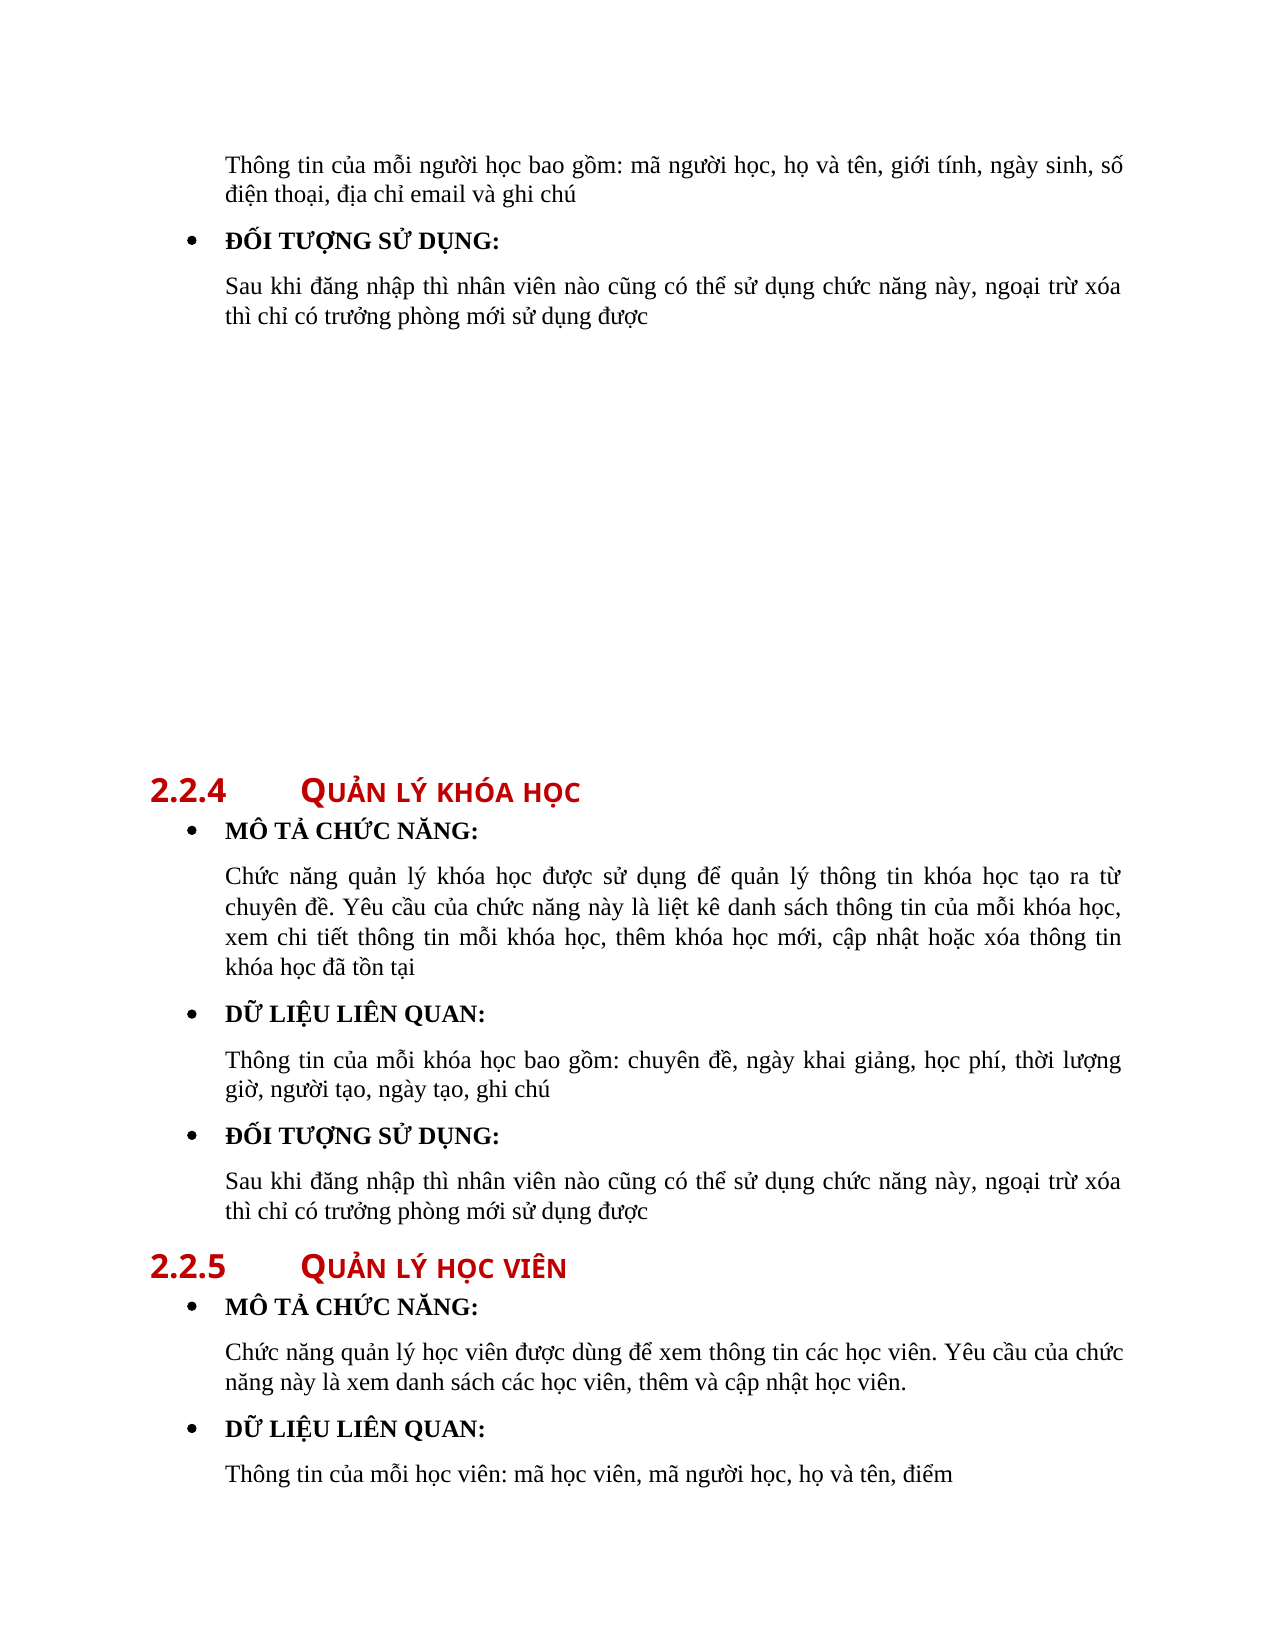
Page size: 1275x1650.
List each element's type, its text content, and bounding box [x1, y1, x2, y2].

text Chức năng quản lý học viên được dùng để xem thông tin các học viên. Yêu cầu của chức năng này là xem danh sách các học viên, thêm và cập nhật học viên. [225, 1337, 1125, 1396]
text Sau khi đăng nhập thì nhân viên nào cũng có thể sử dụng chức năng này, ngoại trừ xóa thì chỉ có trưởng phòng mới sử dụng được [225, 1166, 1123, 1225]
subtitle Quản lý học viên [150, 1243, 1125, 1288]
text Thông tin của mỗi học viên: mã học viên, mã người học, họ và tên, điểm [225, 1459, 1125, 1488]
list DỮ LIỆU LIÊN QUAN: [187, 999, 1125, 1028]
list ĐỐI TƯỢNG SỬ DỤNG: [187, 1121, 1125, 1149]
list MÔ TẢ CHỨC NĂNG: [187, 816, 1125, 844]
text Thông tin của mỗi khóa học bao gồm: chuyên đề, ngày khai giảng, học phí, thời lượng giờ, người tạo, ngày tạo, ghi chú [225, 1045, 1123, 1103]
list DỮ LIỆU LIÊN QUAN: [187, 1414, 1125, 1443]
subtitle Quản lý khóa học [150, 767, 1125, 812]
list MÔ TẢ CHỨC NĂNG: [187, 1292, 1125, 1320]
text Thông tin của mỗi người học bao gồm: mã người học, họ và tên, giới tính, ngày sinh, số điện thoại, địa chỉ email và ghi chú [225, 150, 1125, 208]
text Sau khi đăng nhập thì nhân viên nào cũng có thể sử dụng chức năng này, ngoại trừ xóa thì chỉ có trưởng phòng mới sử dụng được [225, 271, 1123, 330]
text Chức năng quản lý khóa học được sử dụng để quản lý thông tin khóa học tạo ra từ chuyên đề. Yêu cầu của chức năng này là liệt kê danh sách thông tin của mỗi khóa học, xem chi tiết thông tin mỗi khóa học, thêm khóa học mới, cập nhật hoặc xóa thông tin khóa học đã tồn tại [225, 861, 1123, 981]
list ĐỐI TƯỢNG SỬ DỤNG: [187, 226, 1125, 254]
